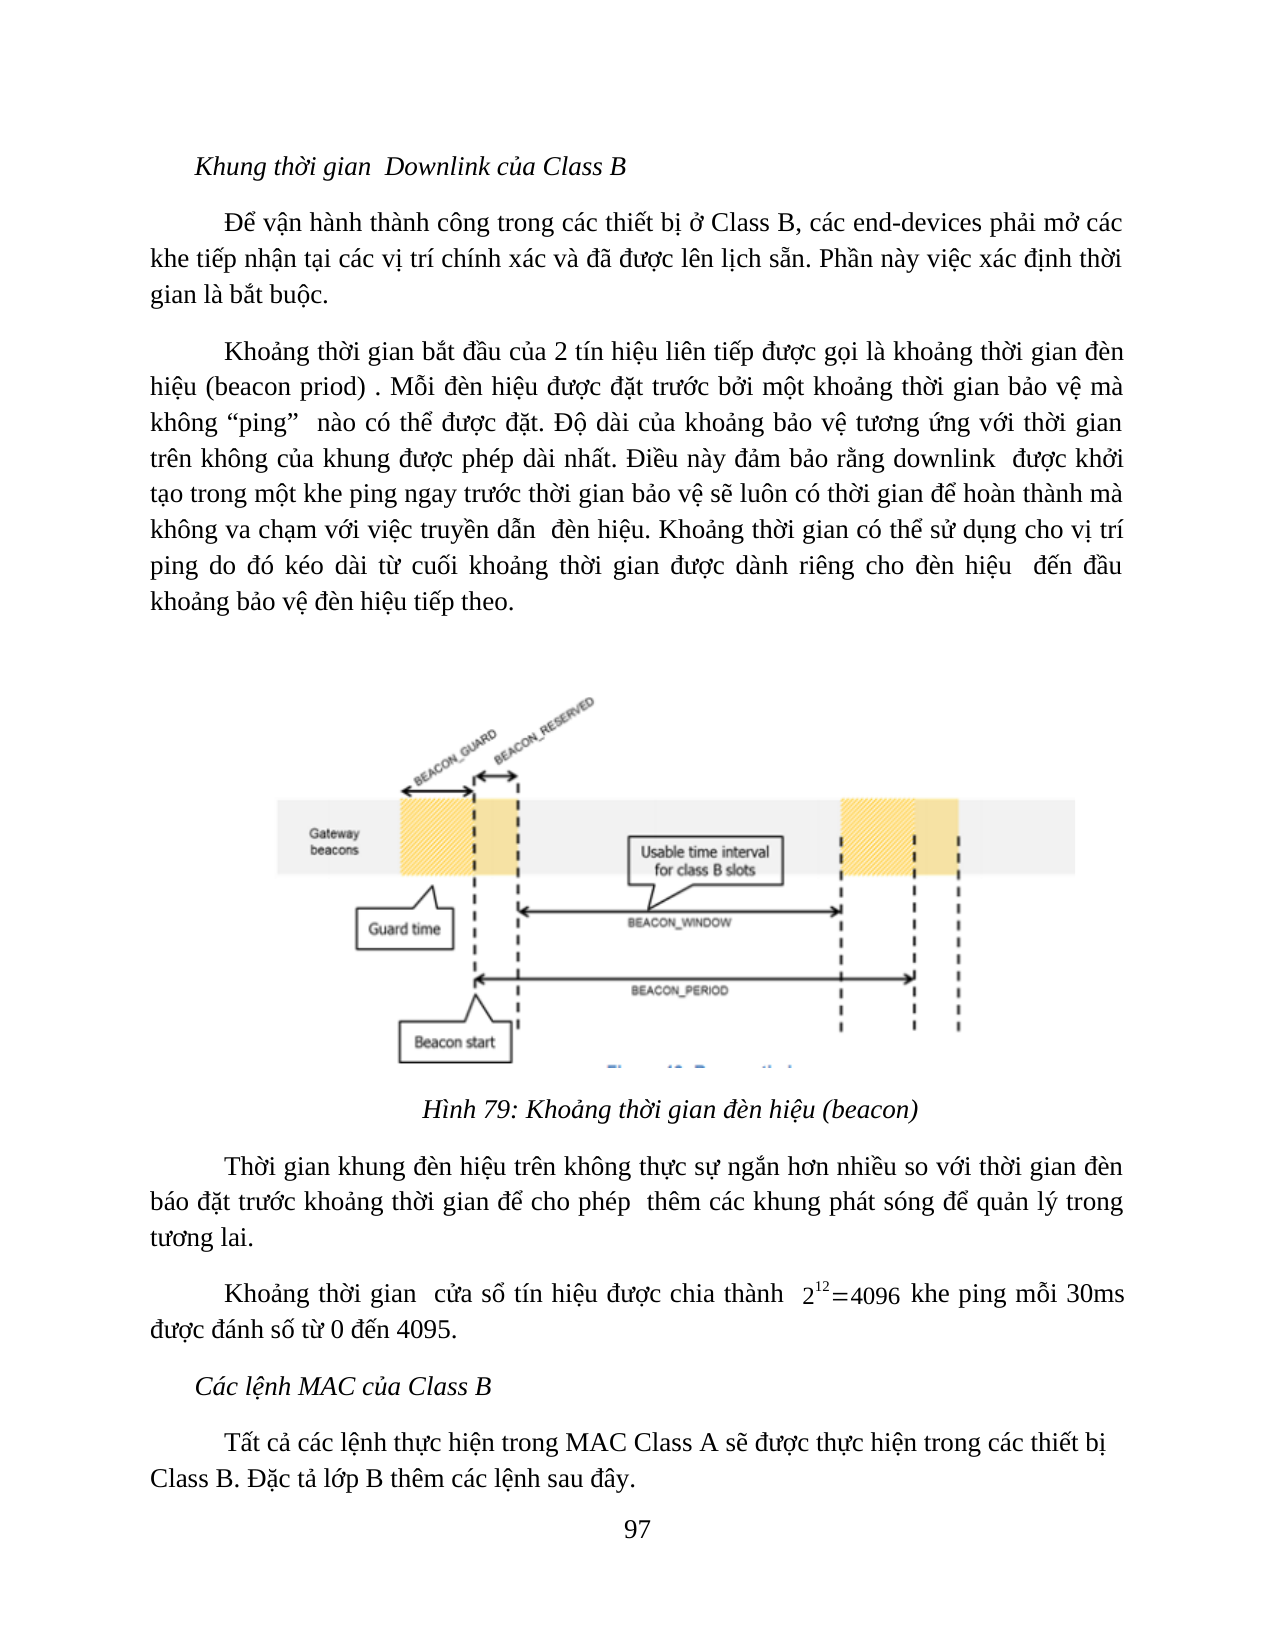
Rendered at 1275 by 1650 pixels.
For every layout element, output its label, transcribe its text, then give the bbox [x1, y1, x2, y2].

picture [265, 697, 1075, 1068]
text Hình 79: Khoảng thời gian đèn hiệu (beacon) [216, 1093, 1125, 1124]
text Tất cả các lệnh thực hiện trong MAC Class A sẽ được thực hiện trong các thiết bị Class B. Đặc tả lớp B thêm các lệnh sau đây. [150, 1426, 1125, 1493]
text Thời gian khung đèn hiệu trên không thực sự ngắn hơn nhiều so với thời gian đèn báo đặt trước khoảng thời gian để cho phép thêm các khung phát sóng để quản lý trong tương lai. [150, 1149, 1125, 1252]
text Khoảng thời gian bắt đầu của 2 tín hiệu liên tiếp được gọi là khoảng thời gian đèn hiệu (beacon priod) . Mỗi đèn hiệu được đặt trước bởi một khoảng thời gian bảo vệ mà không “ping” nào có thể được đặt. Độ dài của khoảng bảo vệ tương ứng với thời gian trên không của khung được phép dài nhất. Điều này đảm bảo rằng downlink được khởi tạo trong một khe ping ngay trước thời gian bảo vệ sẽ luôn có thời gian để hoàn thành mà không va chạm với việc truyền dẫn đèn hiệu. Khoảng thời gian có thể sử dụng cho vị trí ping do đó kéo dài từ cuối khoảng thời gian được dành riêng cho đèn hiệu đến đầu khoảng bảo vệ đèn hiệu tiếp theo. [150, 334, 1125, 616]
text Để vận hành thành công trong các thiết bị ở Class B, các end-devices phải mở các khe tiếp nhận tại các vị trí chính xác và đã được lên lịch sẵn. Phần này việc xác định thời gian là bắt buộc. [150, 207, 1125, 309]
text Khung thời gian Downlink của Class B [150, 150, 1125, 181]
text Khoảng thời gian cửa sổ tín hiệu được chia thành khe ping mỗi 30ms được đánh số từ 0 đến 4095. [150, 1278, 1125, 1344]
text Các lệnh MAC của Class B [150, 1370, 1125, 1401]
